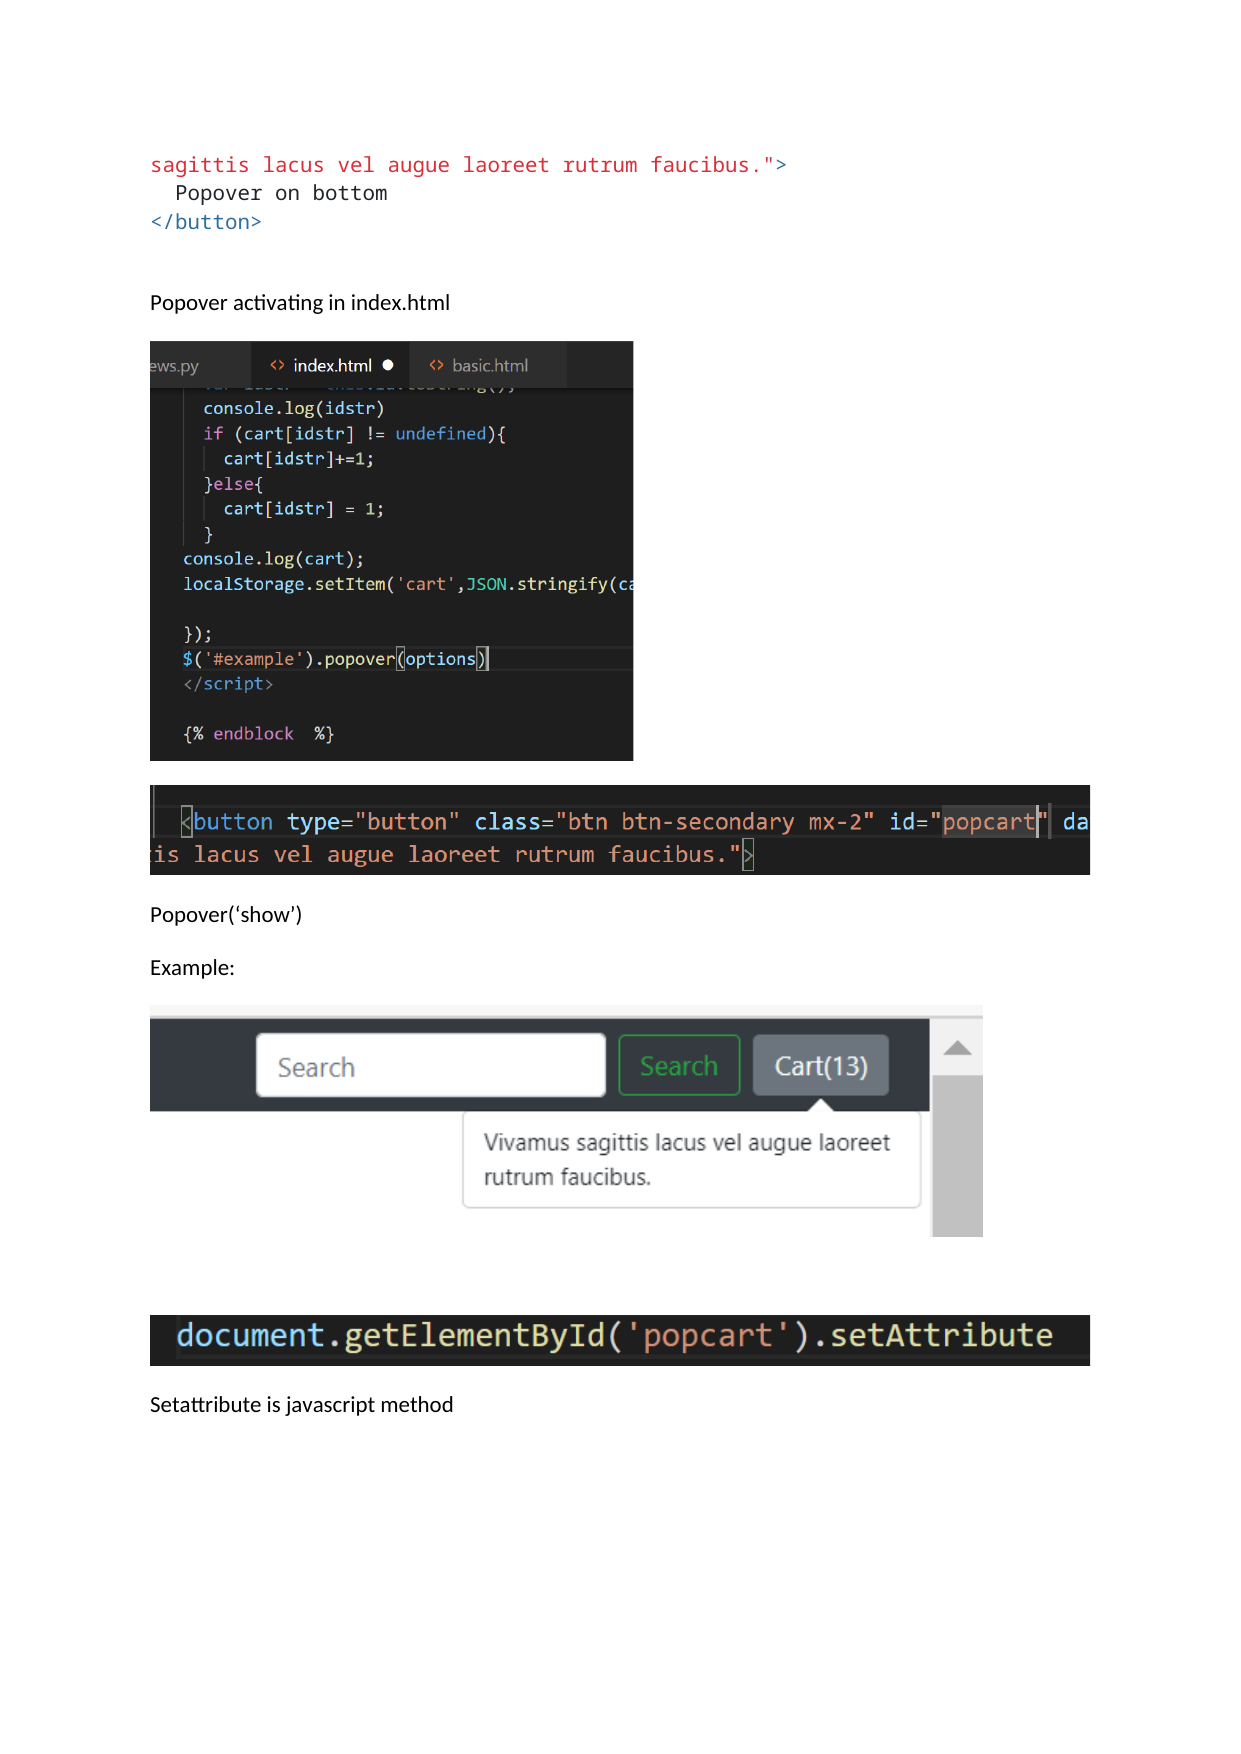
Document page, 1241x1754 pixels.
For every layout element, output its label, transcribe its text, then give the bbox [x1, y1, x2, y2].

text Example: [150, 953, 1090, 981]
picture [150, 785, 1091, 875]
picture [150, 1315, 1091, 1366]
text Popover on bottom [150, 178, 1090, 207]
picture [150, 1005, 983, 1237]
text Setattribute is javascript method [150, 1390, 1090, 1418]
text Popover(‘show’) [150, 900, 1090, 928]
text </button> [150, 207, 1090, 235]
picture [150, 341, 634, 761]
text sagittis lacus vel augue laoreet rutrum faucibus."> [150, 150, 1090, 178]
text Popover activating in index.html [150, 288, 1090, 316]
